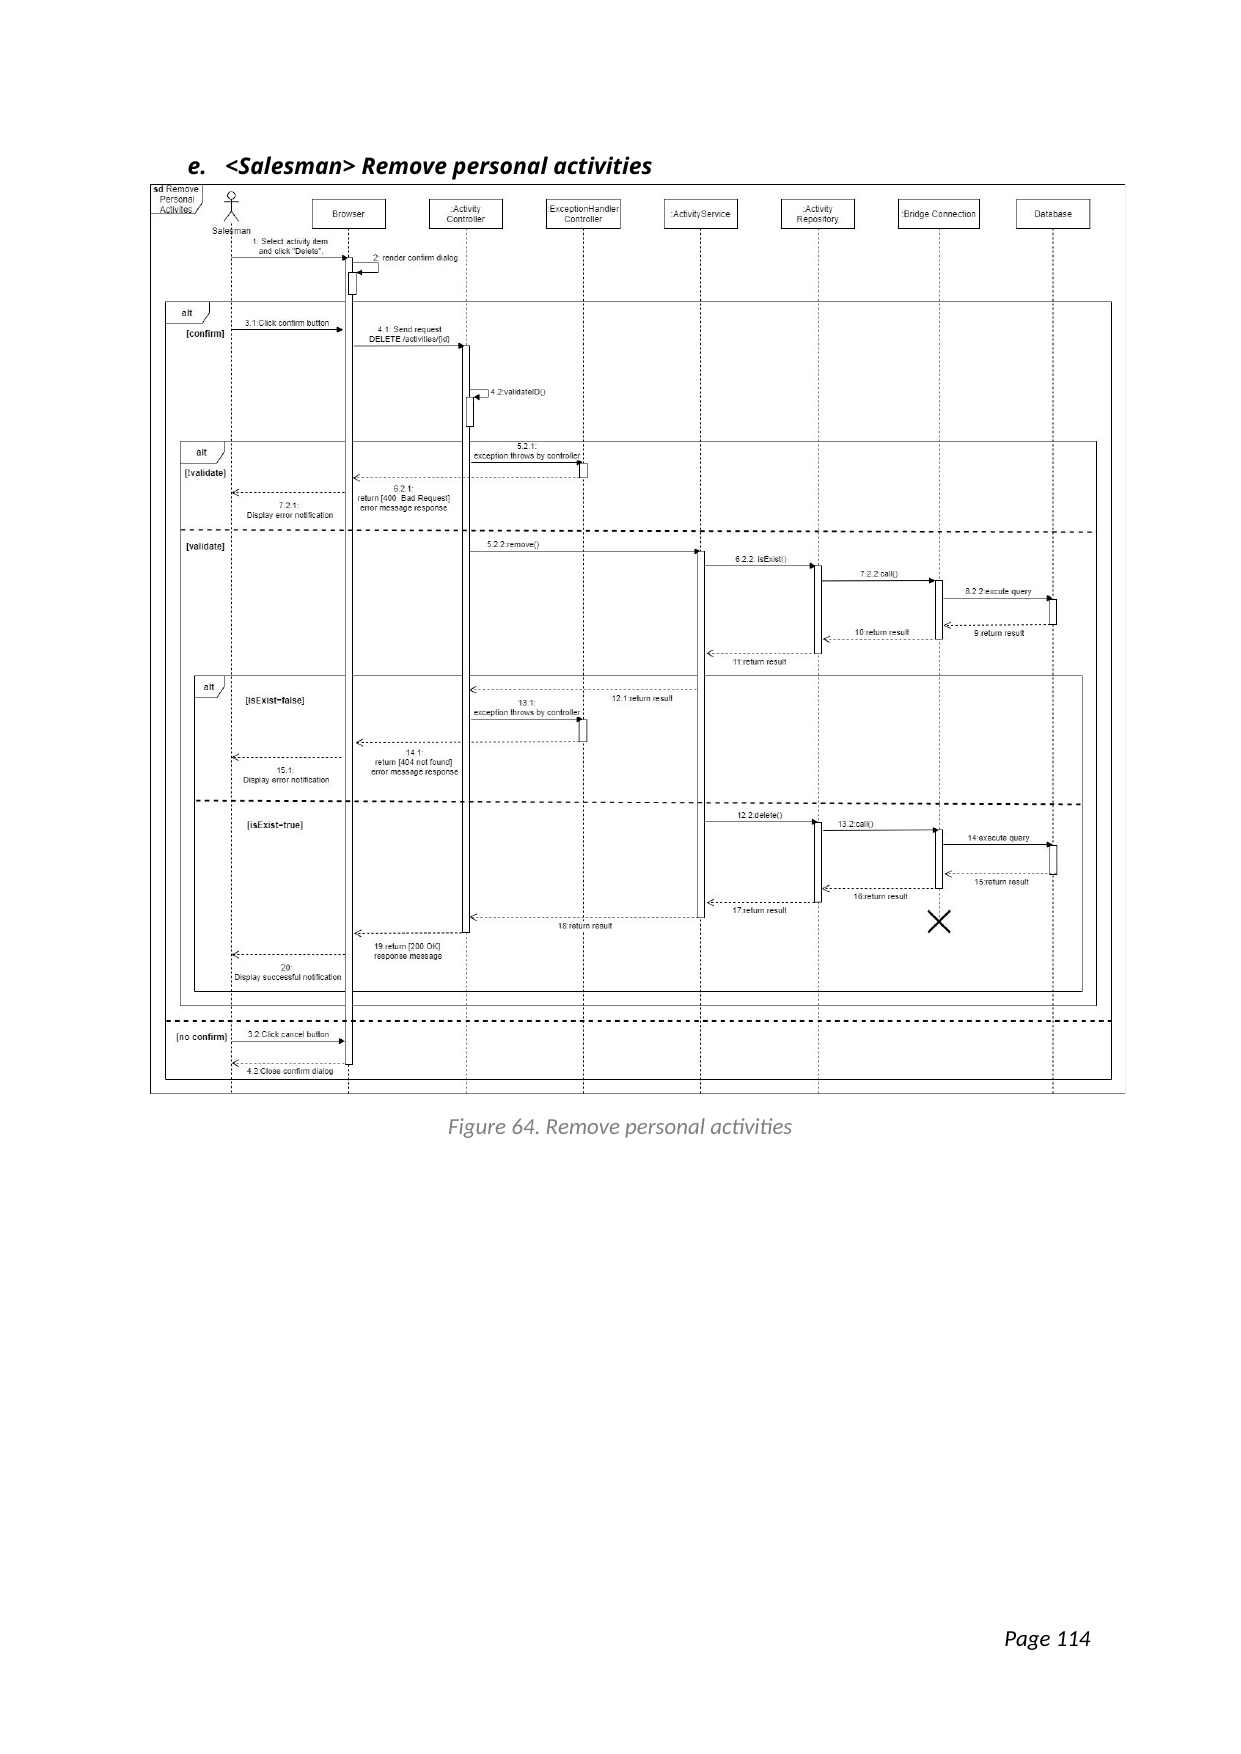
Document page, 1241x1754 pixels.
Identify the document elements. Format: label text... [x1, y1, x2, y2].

picture [150, 183, 1125, 1094]
text Figure 64. Remove personal activities [150, 1112, 1093, 1140]
subtitle <Salesman> Remove personal activities [187, 150, 1093, 181]
